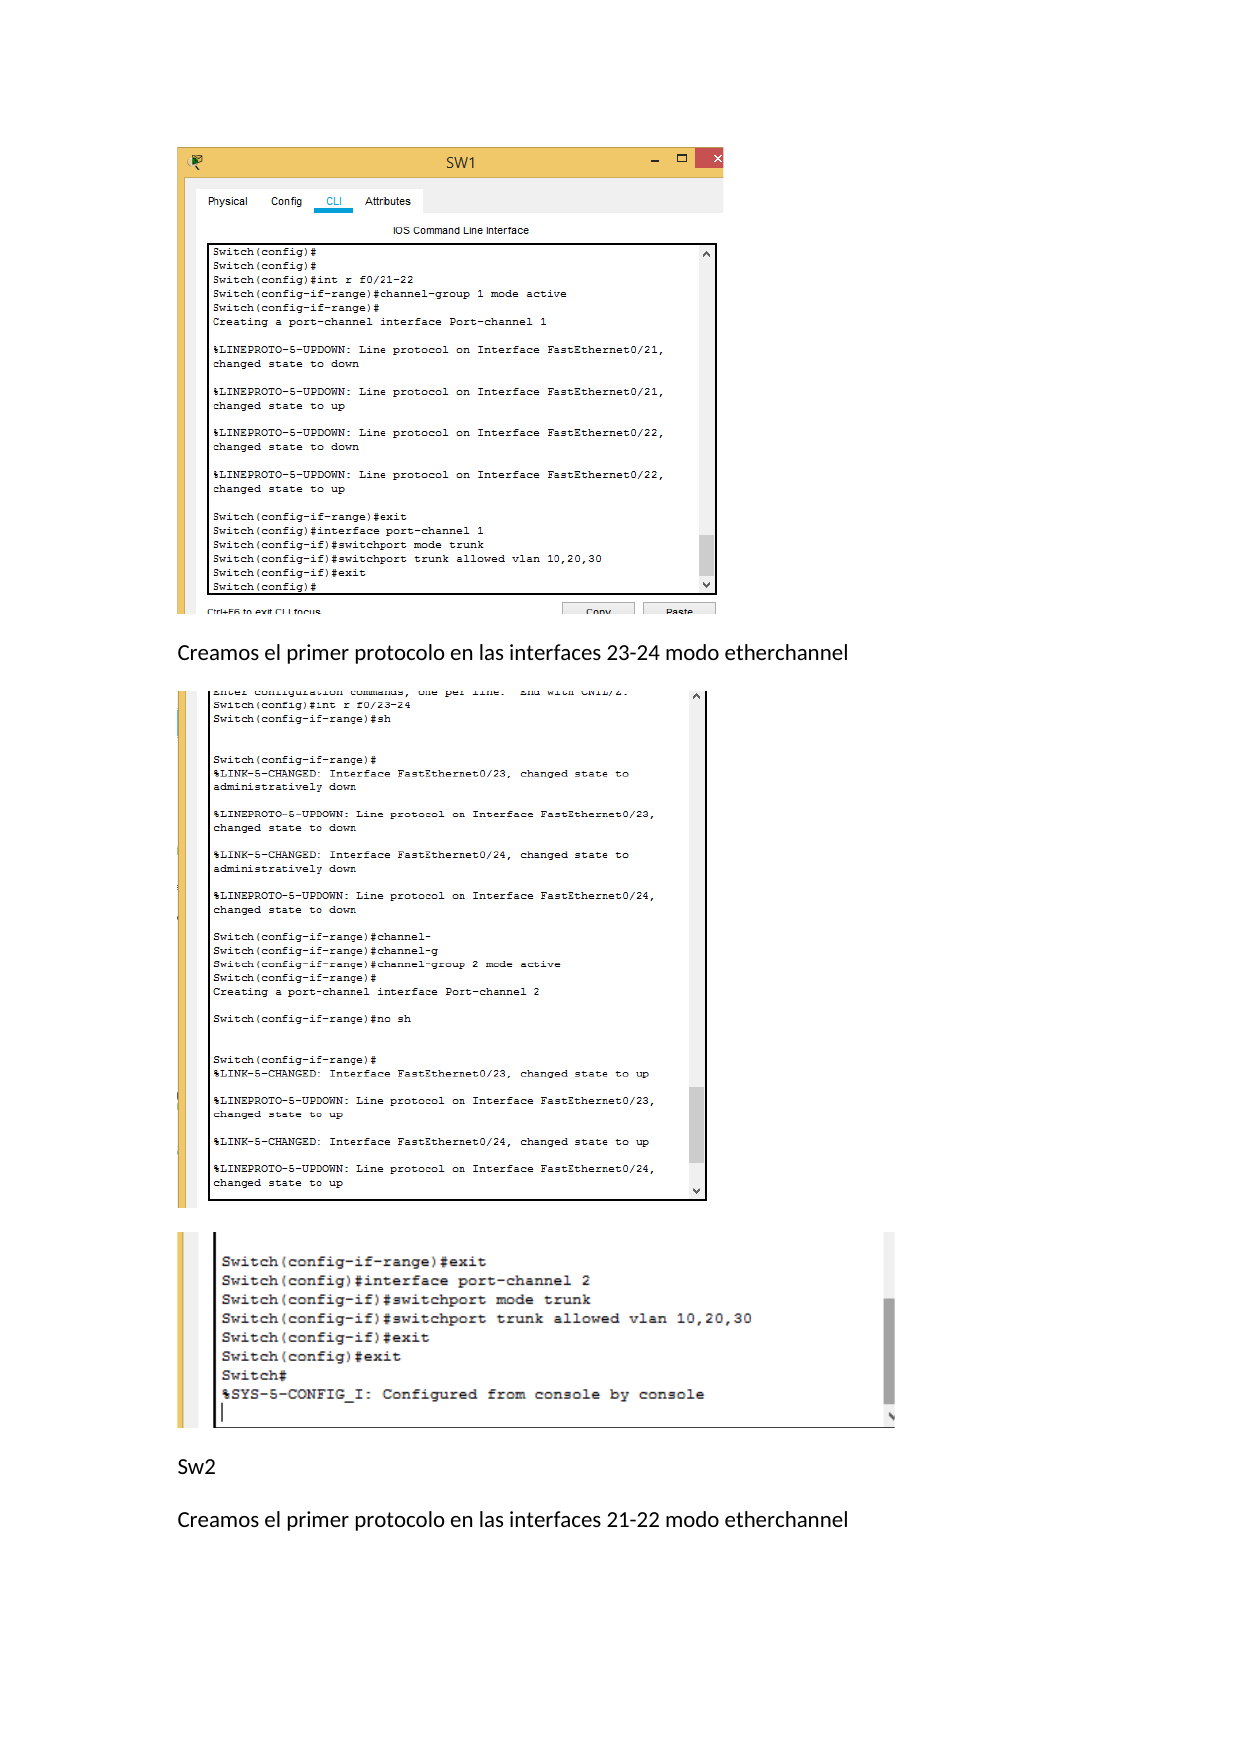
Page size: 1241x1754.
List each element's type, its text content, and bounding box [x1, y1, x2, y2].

text Creamos el primer protocolo en las interfaces 21-22 modo etherchannel [177, 1505, 1063, 1533]
picture [177, 1232, 895, 1428]
picture [177, 147, 724, 614]
text Creamos el primer protocolo en las interfaces 23-24 modo etherchannel [177, 638, 1063, 666]
picture [177, 691, 712, 1208]
text Sw2 [177, 1452, 1063, 1480]
